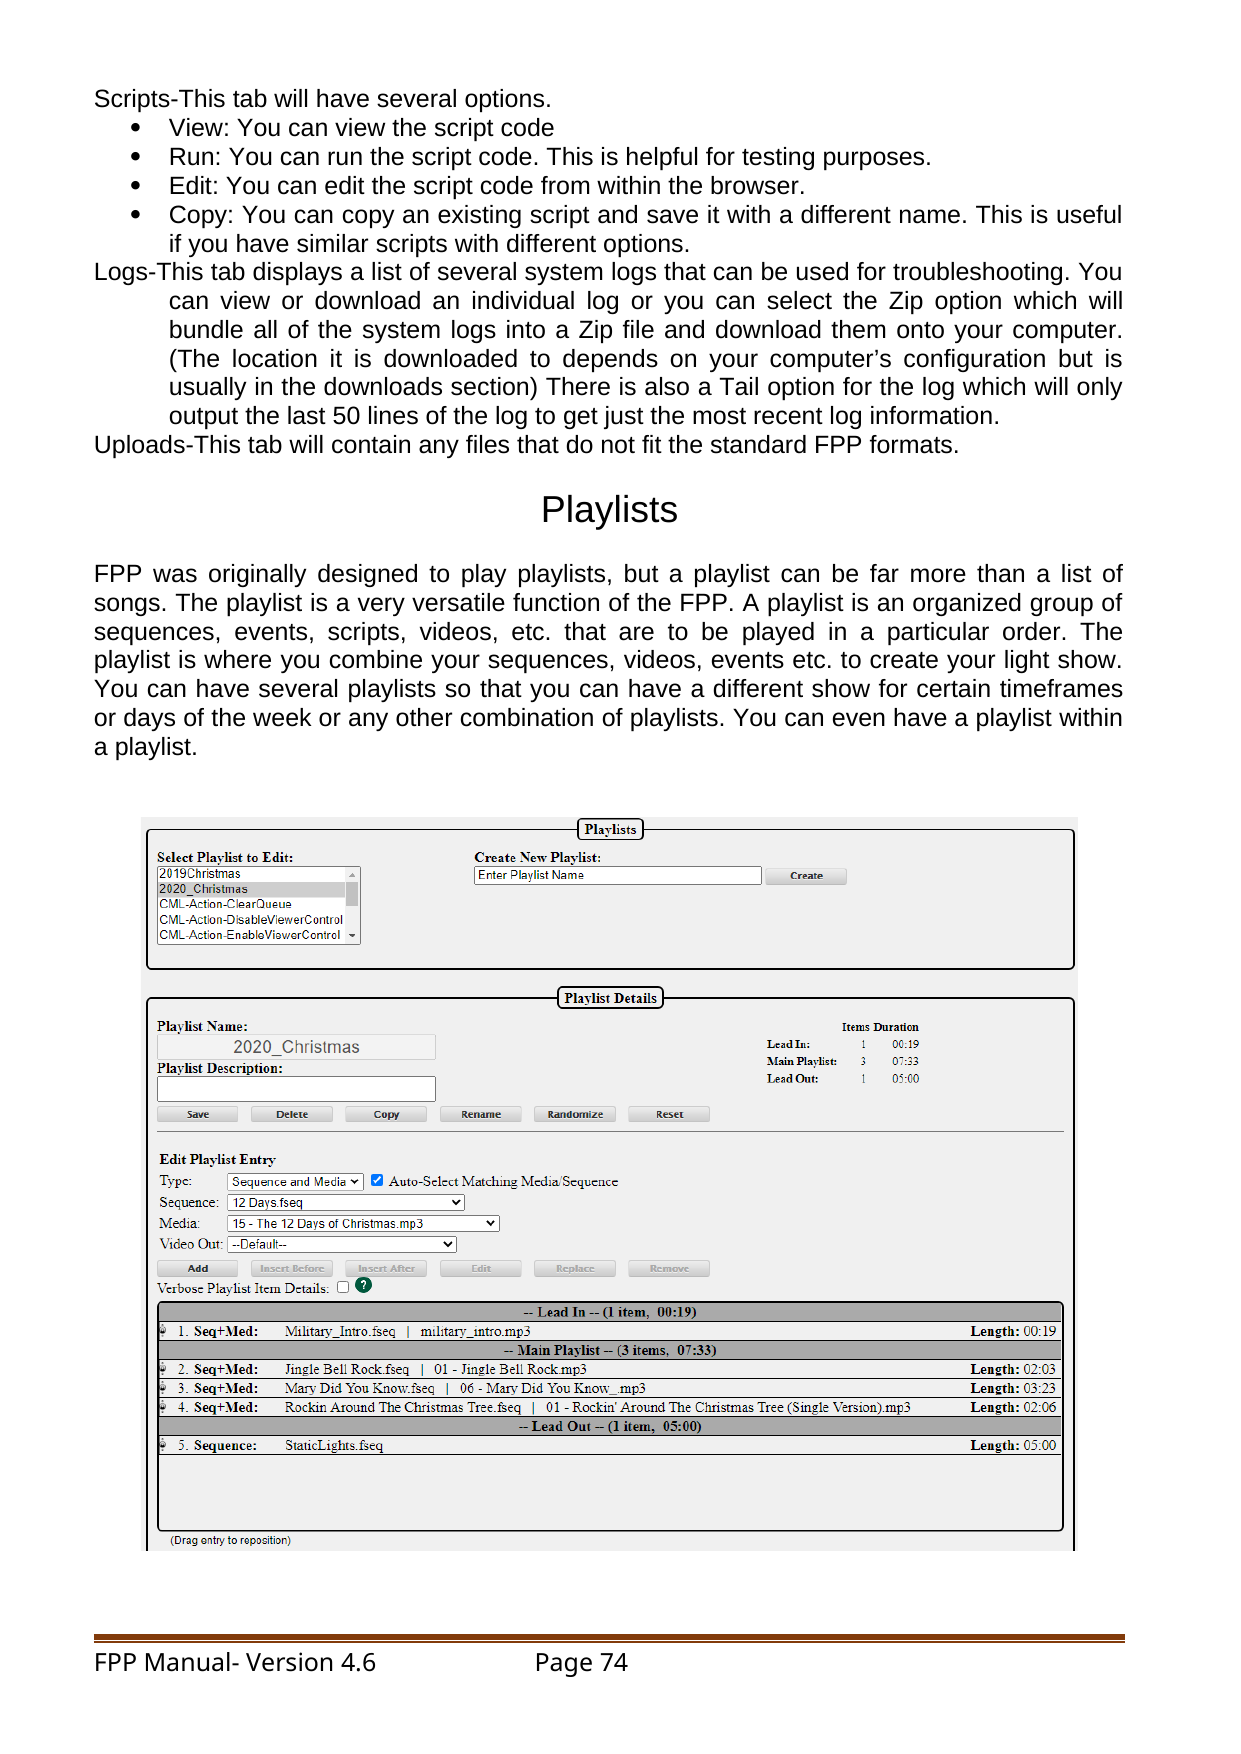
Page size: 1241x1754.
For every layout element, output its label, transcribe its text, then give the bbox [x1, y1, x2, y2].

text Uploads-This tab will contain any files that do not fit the standard FPP formats. [94, 430, 1125, 458]
list View: You can view the script code [131, 113, 1125, 142]
text Scripts-This tab will have several options. [94, 84, 1125, 113]
text FPP was originally designed to play playlists, but a playlist can be far more than a list of songs. The playlist is a very versatile function of the FPP. A playlist is an organized group of sequences, events, scripts, videos, etc. that are to be played in a particular order. The playlist is where you combine your sequences, videos, events etc. to create your light show. You can have several playlists so that you can have a different show for certain timeframes or days of the week or any other combination of playlists. You can even have a playlist within a playlist. [94, 559, 1125, 760]
list Run: You can run the script code. This is helpful for testing purposes. [131, 142, 1125, 171]
text Logs-This tab displays a list of several system logs that can be used for troubleshooting. You can view or download an individual log or you can select the Zip option which will bundle all of the system logs into a Zip file and download them onto your computer. (The location it is downloaded to depends on your computer’s configuration but is usually in the downloads section) There is also a Tail option for the log which will only output the last 50 lines of the log to get just the most recent log information. [94, 257, 1125, 430]
list Edit: You can edit the script code from within the browser. [131, 171, 1125, 200]
picture [140, 817, 1078, 1551]
list Copy: You can copy an existing script and save it with a different name. This is useful if you have similar scripts with different options. [131, 200, 1125, 257]
subtitle Playlists [94, 487, 1125, 530]
